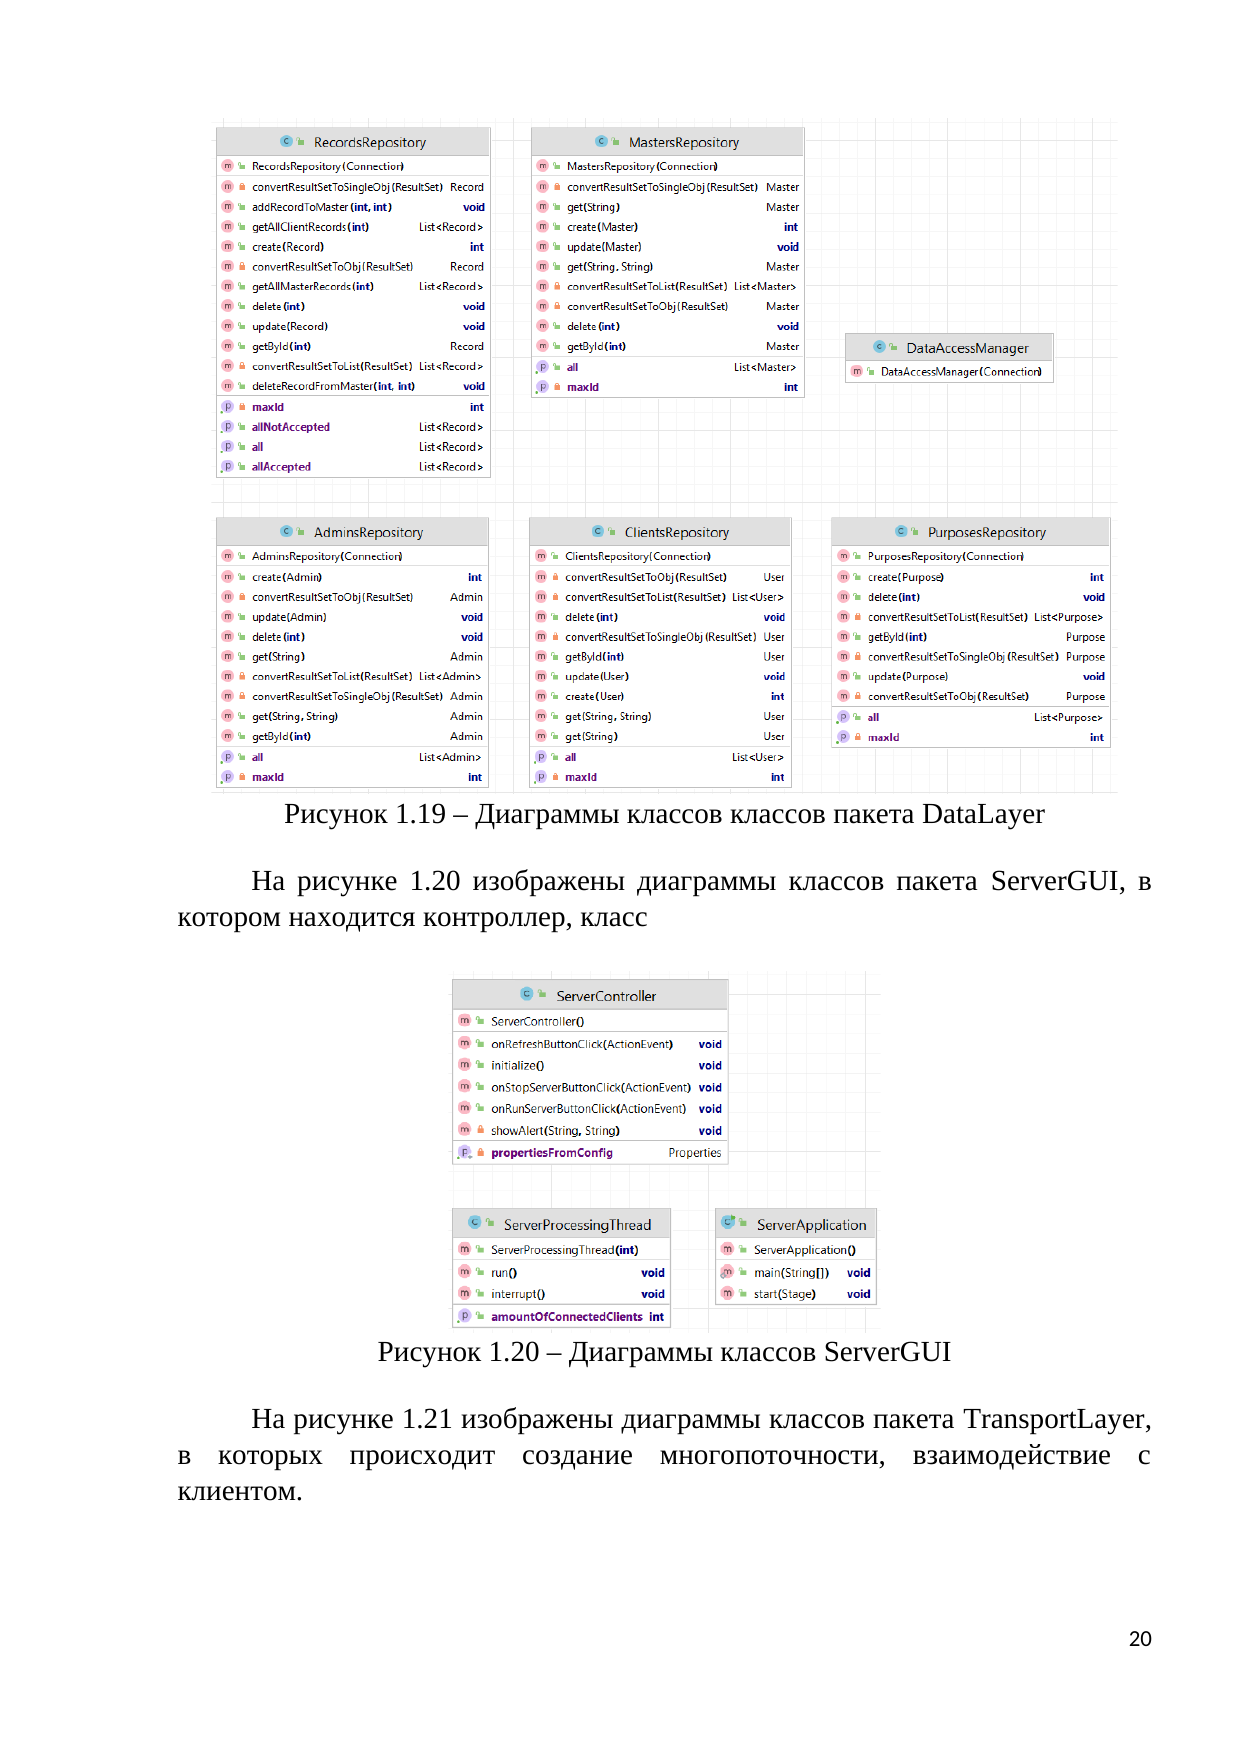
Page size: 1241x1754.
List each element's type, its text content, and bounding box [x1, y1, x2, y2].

text На рисунке 1.21 изображены диаграммы классов пакета TransportLayer, в которых происходит создание многопоточности, взаимодействие с клиентом. [177, 1401, 1152, 1507]
text На рисунке 1.20 изображены диаграммы классов пакета ServerGUI, в котором находится контроллер, класс [177, 863, 1152, 932]
text Рисунок 1.20 – Диаграммы классов ServerGUI [177, 1334, 1152, 1368]
picture [448, 971, 881, 1333]
text Рисунок 1.19 – Диаграммы классов классов пакета DataLayer [177, 796, 1152, 829]
picture [211, 118, 1118, 794]
